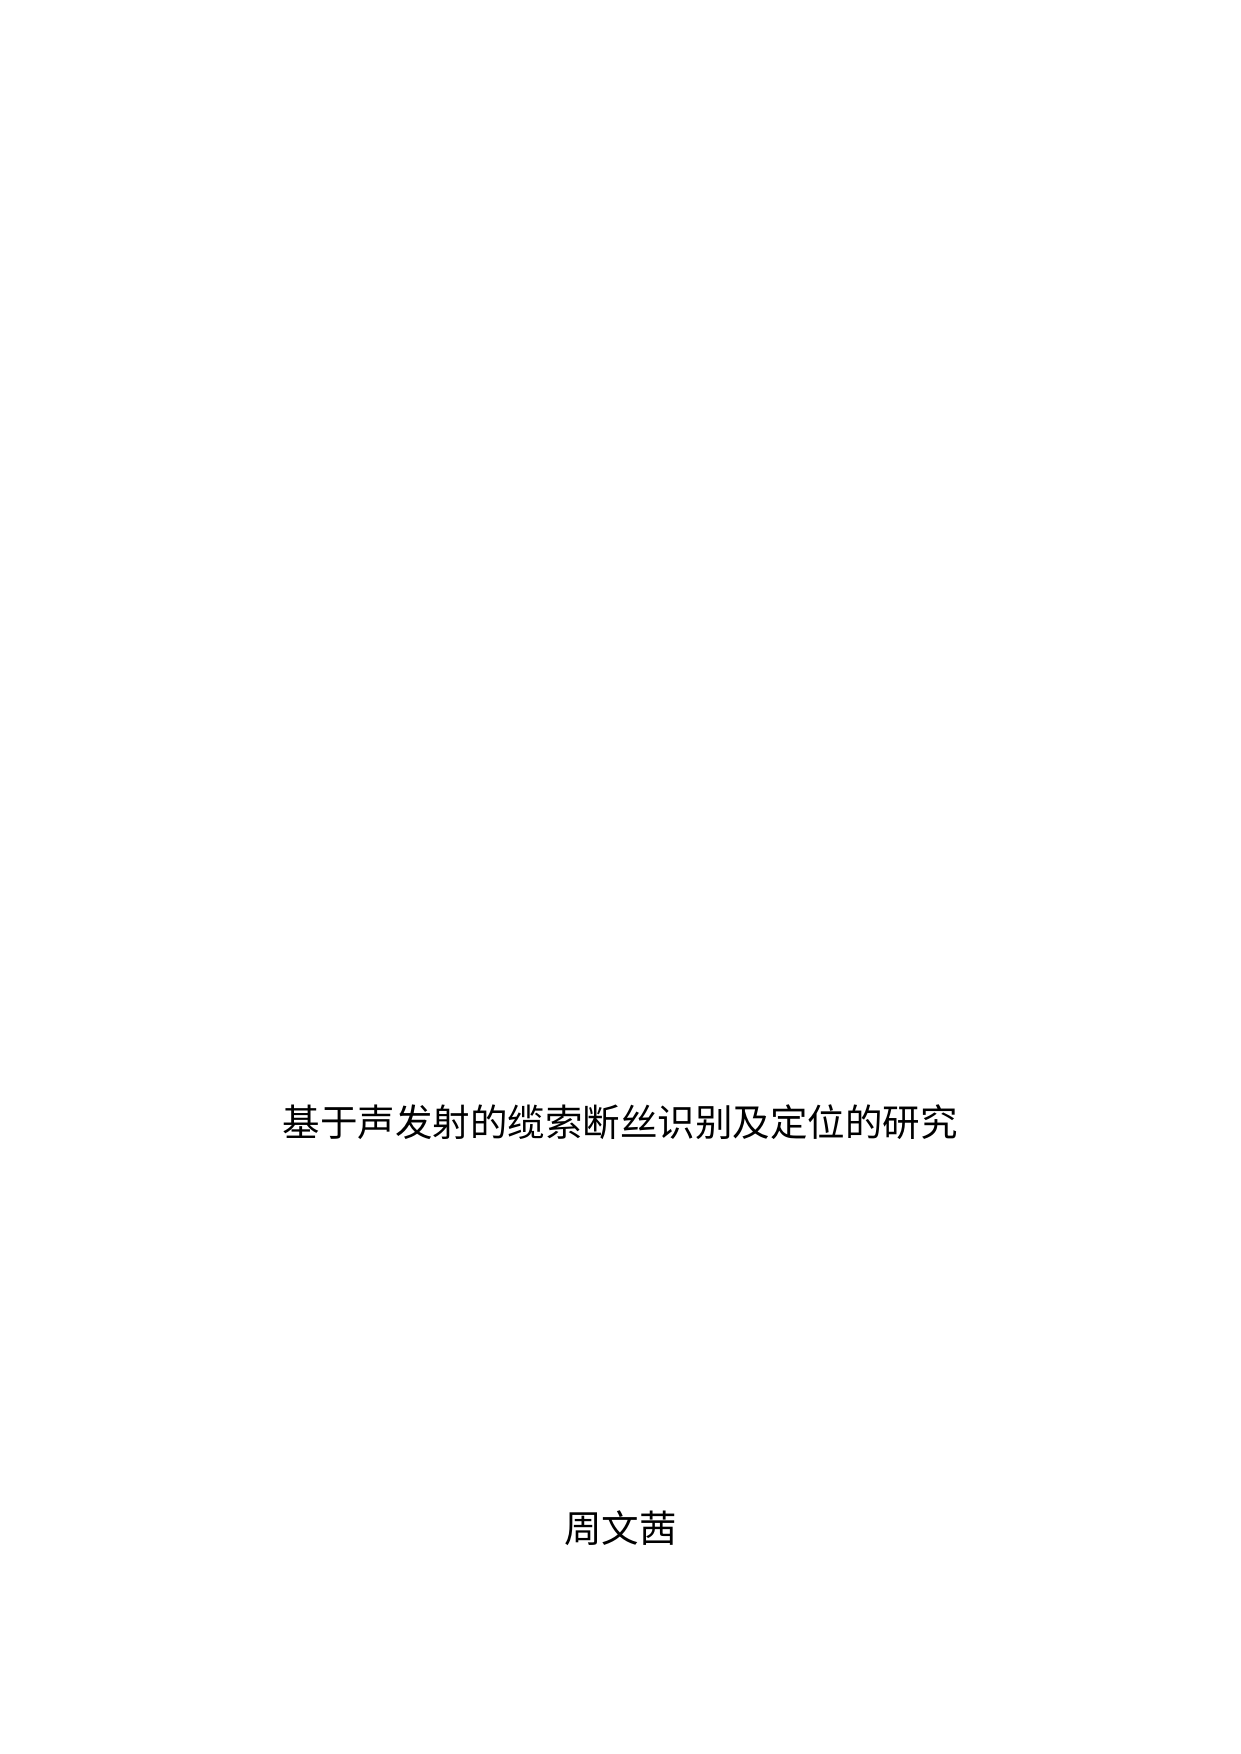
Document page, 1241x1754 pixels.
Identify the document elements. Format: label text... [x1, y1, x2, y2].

text 基于声发射的缆索断丝识别及定位的研究 [159, 1087, 1081, 1152]
text 周文茜 [159, 1493, 1081, 1558]
